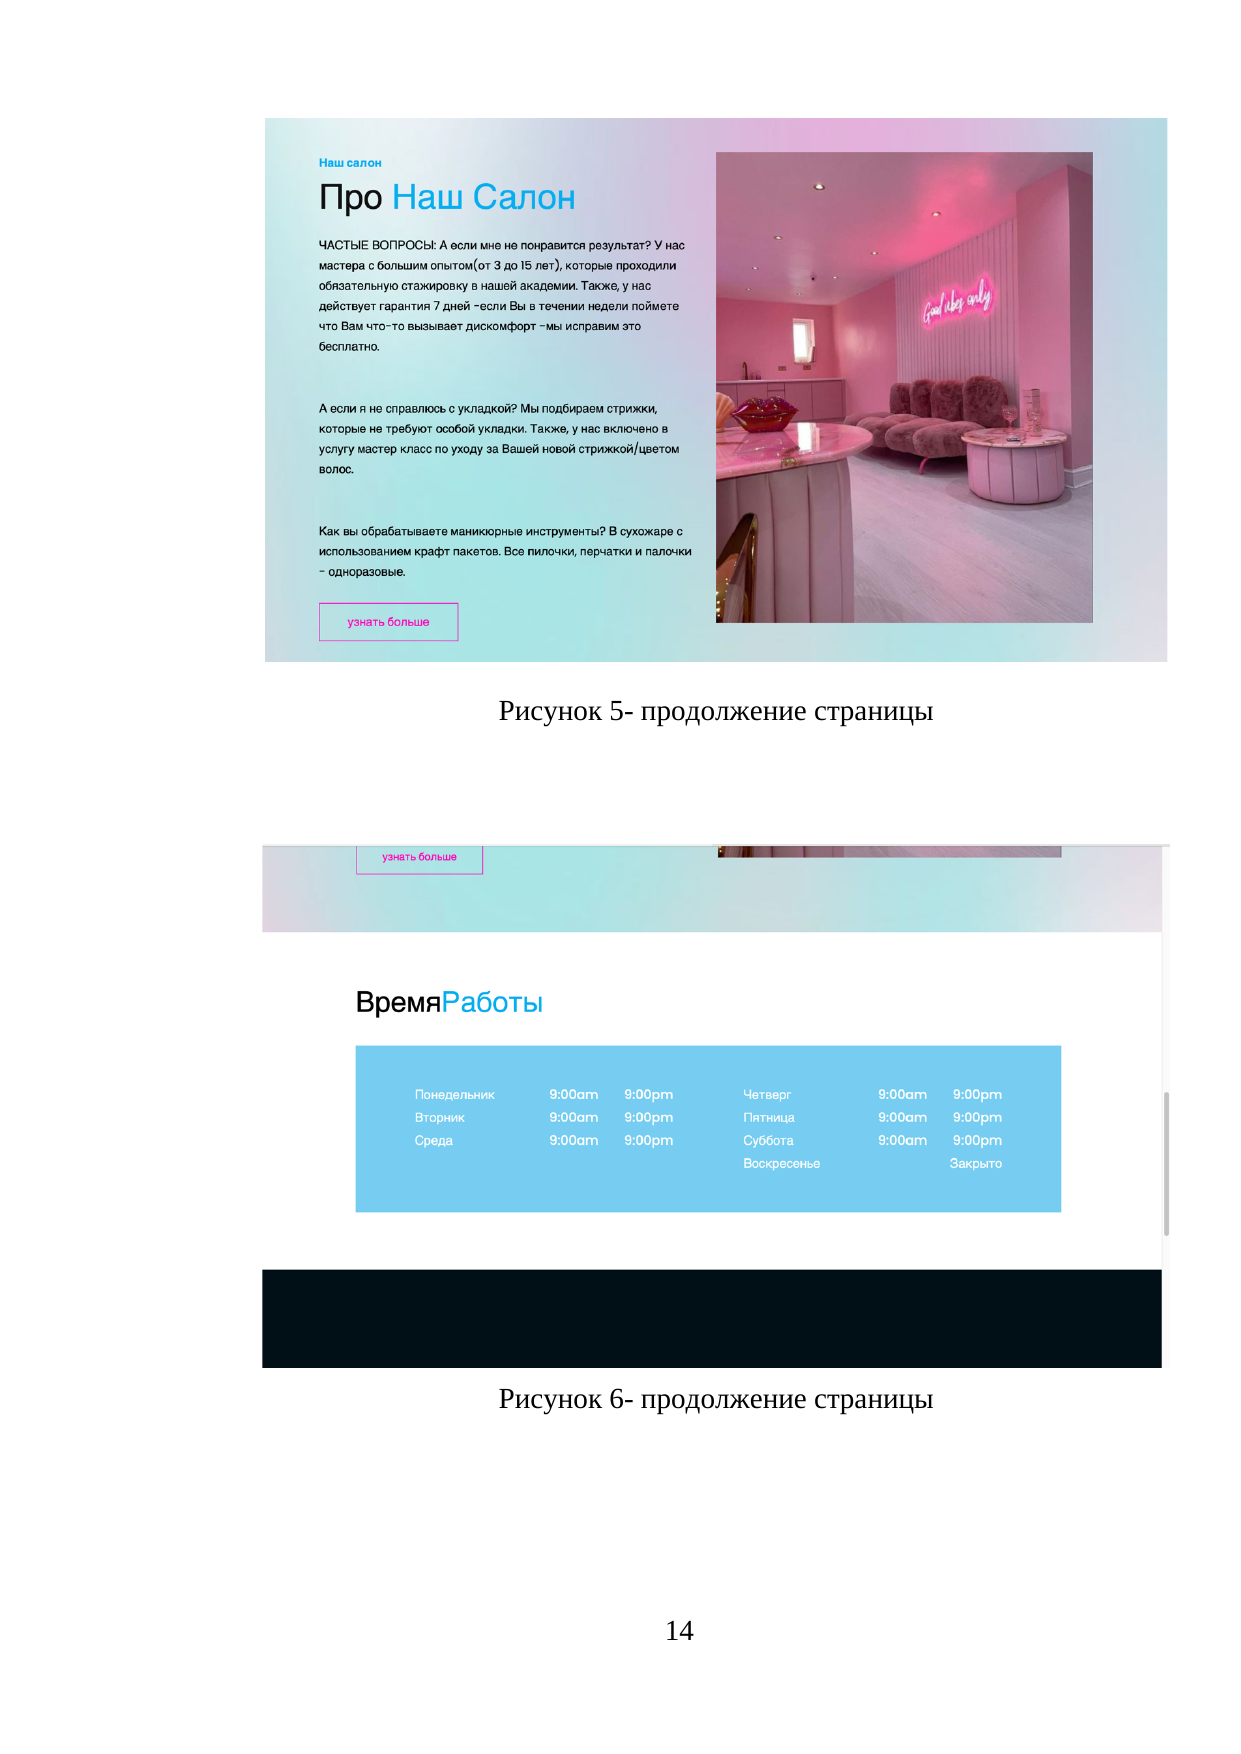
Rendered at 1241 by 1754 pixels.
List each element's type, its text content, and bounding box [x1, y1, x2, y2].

picture [262, 844, 1170, 1368]
text Рисунок 6- продолжение страницы [177, 1382, 1181, 1415]
text Рисунок 5- продолжение страницы [177, 693, 1181, 727]
picture [265, 118, 1168, 662]
